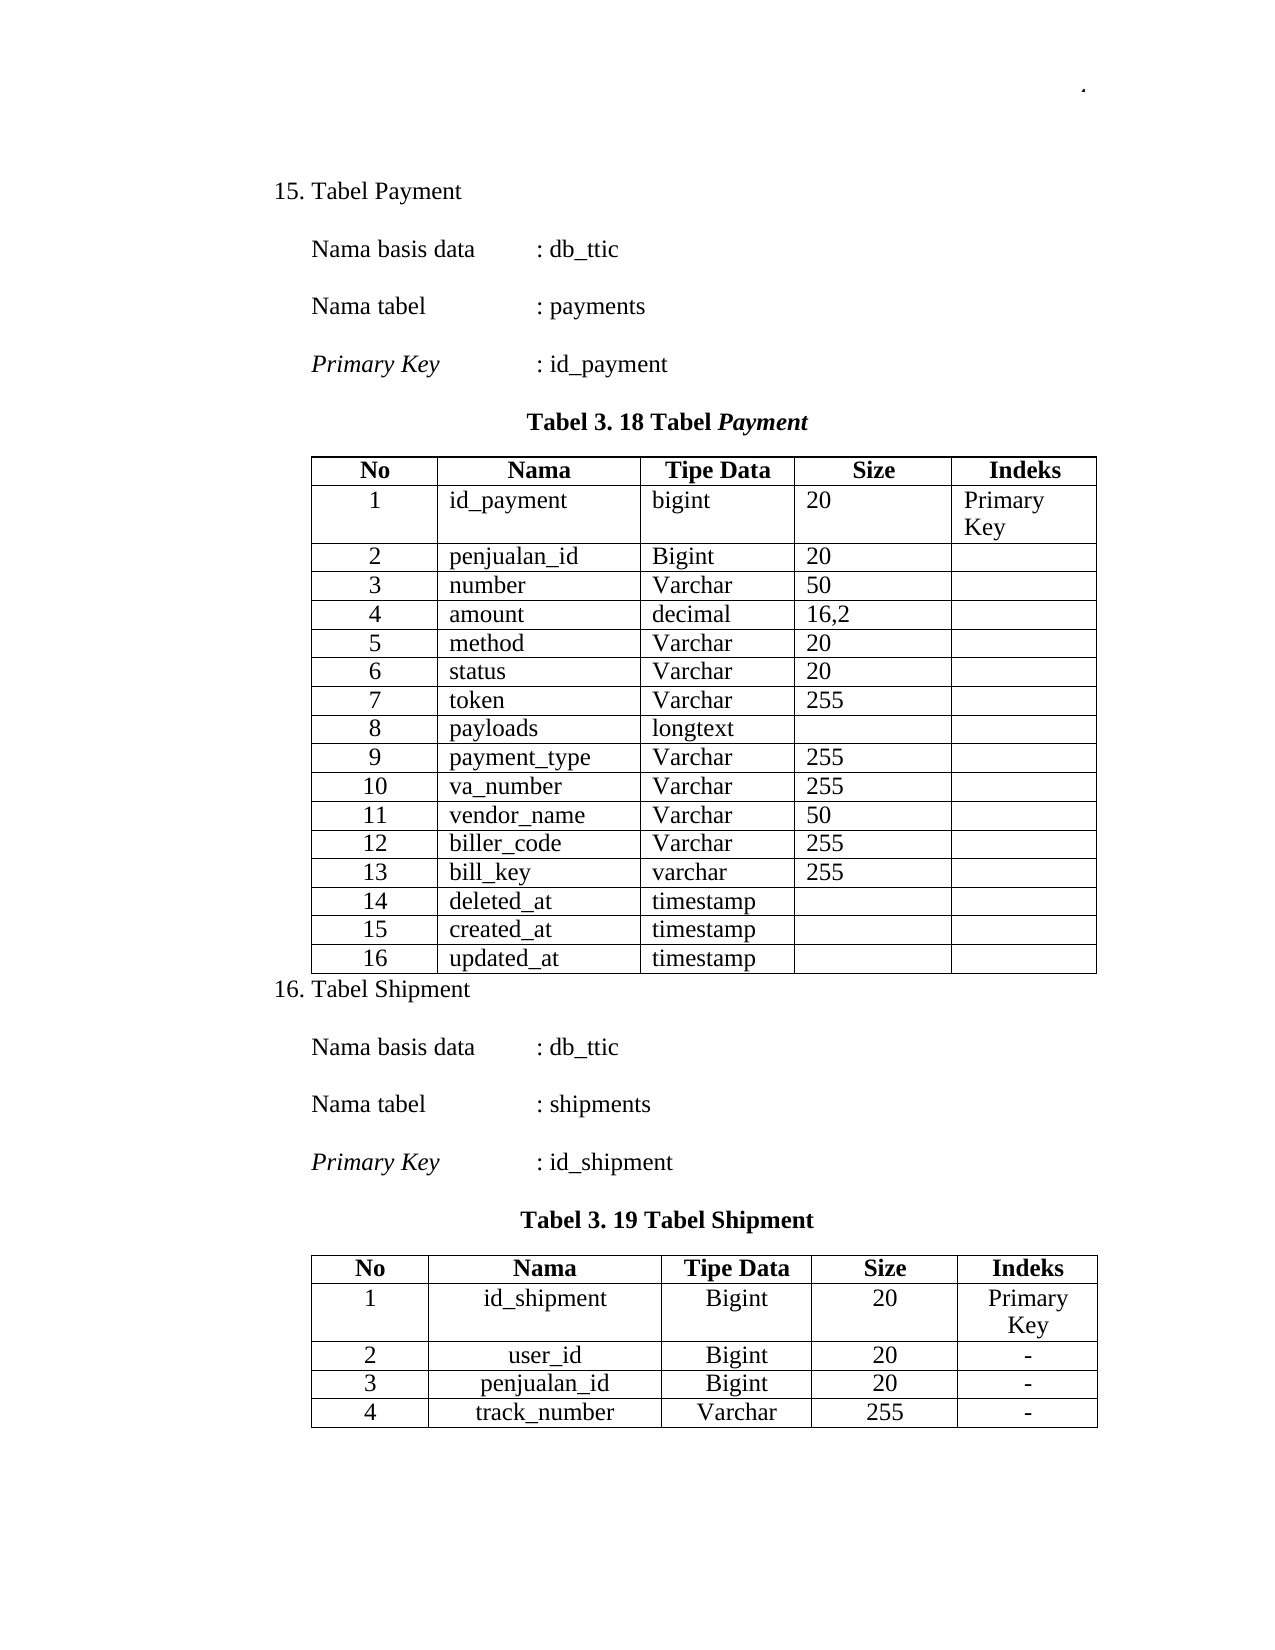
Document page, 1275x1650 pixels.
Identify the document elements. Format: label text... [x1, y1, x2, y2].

table_cell [952, 630, 1096, 657]
table_cell id_shipment [429, 1284, 661, 1341]
table_cell 7 [312, 687, 437, 714]
table_cell 8 [312, 716, 437, 743]
table_cell 255 [795, 687, 951, 714]
table_header Nama [429, 1256, 661, 1283]
table_cell Bigint [641, 544, 794, 571]
table_header Tipe Data [662, 1256, 811, 1283]
table_cell Varchar [641, 831, 794, 858]
table_cell - [958, 1399, 1097, 1427]
table_cell penjualan_id [429, 1371, 661, 1398]
table_cell 20 [795, 630, 951, 657]
table_cell 50 [795, 802, 951, 829]
table_cell Varchar [641, 773, 794, 801]
table_cell penjualan_id [438, 544, 640, 571]
table_cell Varchar [641, 572, 794, 600]
table_cell timestamp [641, 945, 794, 973]
table_cell 6 [312, 658, 437, 686]
table_header No [312, 1256, 428, 1283]
table_cell 255 [812, 1399, 957, 1427]
table_cell - [958, 1342, 1097, 1369]
table_cell 20 [812, 1371, 957, 1398]
table_header Indeks [952, 458, 1096, 485]
table_cell decimal [641, 601, 794, 629]
table_cell [952, 888, 1096, 915]
table_cell [952, 831, 1096, 858]
table_cell [795, 888, 951, 915]
table_cell payloads [438, 716, 640, 743]
table_cell timestamp [641, 916, 794, 944]
table_cell [952, 687, 1096, 714]
table_cell number [438, 572, 640, 600]
text Nama basis data : db_ttic Nama tabel : payments [311, 234, 645, 320]
table_cell 1 [312, 1284, 428, 1341]
table_cell 13 [312, 859, 437, 887]
table_cell [952, 658, 1096, 686]
table_cell [952, 572, 1096, 600]
table_cell 4 [312, 1399, 428, 1427]
table_cell Varchar [641, 744, 794, 772]
list Tabel Payment [274, 176, 1198, 205]
table_cell 14 [312, 888, 437, 915]
list Tabel Shipment [274, 974, 1198, 1003]
table_cell amount [438, 601, 640, 629]
text Primary Key : id_shipment [311, 1147, 1198, 1176]
table_cell [952, 544, 1096, 571]
table_header Nama [438, 458, 640, 485]
table_cell varchar [641, 859, 794, 887]
table_cell Varchar [662, 1399, 811, 1427]
table_cell 20 [795, 658, 951, 686]
table_cell bill_key [438, 859, 640, 887]
table_header Tipe Data [641, 458, 794, 485]
table_cell Primary Key [952, 486, 1096, 542]
table_cell vendor_name [438, 802, 640, 829]
table_cell 20 [812, 1284, 957, 1341]
table_cell Varchar [641, 687, 794, 714]
table_cell 11 [312, 802, 437, 829]
table_cell updated_at [438, 945, 640, 973]
table_cell 16 [312, 945, 437, 973]
table_cell 255 [795, 773, 951, 801]
table_cell 20 [812, 1342, 957, 1369]
table_cell timestamp [641, 888, 794, 915]
table_cell 4 [312, 601, 437, 629]
table_cell deleted_at [438, 888, 640, 915]
table_cell 2 [312, 544, 437, 571]
table_cell created_at [438, 916, 640, 944]
table_cell id_payment [438, 486, 640, 542]
table_cell 20 [795, 544, 951, 571]
table_header Size [795, 458, 951, 485]
table_cell 15 [312, 916, 437, 944]
table_cell bigint [641, 486, 794, 542]
table_cell 16,2 [795, 601, 951, 629]
text Primary Key : id_payment [311, 349, 1198, 377]
table_cell 255 [795, 744, 951, 772]
table_cell [952, 859, 1096, 887]
table_cell token [438, 687, 640, 714]
table_cell 3 [312, 1371, 428, 1398]
table_cell 2 [312, 1342, 428, 1369]
table_cell - [958, 1371, 1097, 1398]
table_cell [795, 945, 951, 973]
table_cell method [438, 630, 640, 657]
table_header No [312, 458, 437, 485]
table_cell track_number [429, 1399, 661, 1427]
table_cell biller_code [438, 831, 640, 858]
table_cell Bigint [662, 1371, 811, 1398]
table_cell 10 [312, 773, 437, 801]
table_cell 255 [795, 831, 951, 858]
text Nama basis data : db_ttic Nama tabel : shipments [311, 1032, 651, 1118]
table_cell [795, 916, 951, 944]
table_cell 9 [312, 744, 437, 772]
table_cell 20 [795, 486, 951, 542]
table_cell Varchar [641, 802, 794, 829]
table_cell longtext [641, 716, 794, 743]
table_cell [952, 916, 1096, 944]
table_cell [952, 601, 1096, 629]
table_header Size [812, 1256, 957, 1283]
table_cell Varchar [641, 658, 794, 686]
table_cell [952, 744, 1096, 772]
table_cell Varchar [641, 630, 794, 657]
table_cell 3 [312, 572, 437, 600]
table_header Indeks [958, 1256, 1097, 1283]
table_cell payment_type [438, 744, 640, 772]
table_cell status [438, 658, 640, 686]
table_cell [952, 716, 1096, 743]
table_cell Primary Key [958, 1284, 1097, 1341]
table_cell 12 [312, 831, 437, 858]
table_cell Bigint [662, 1342, 811, 1369]
table_cell 1 [312, 486, 437, 542]
table_cell [952, 773, 1096, 801]
table_cell [952, 945, 1096, 973]
table_cell [952, 802, 1096, 829]
table_cell Bigint [662, 1284, 811, 1341]
table_cell va_number [438, 773, 640, 801]
text Tabel 3. 18 Tabel Payment [235, 407, 1099, 436]
table_cell 255 [795, 859, 951, 887]
table_cell user_id [429, 1342, 661, 1369]
table_cell 5 [312, 630, 437, 657]
table_cell 50 [795, 572, 951, 600]
text Tabel 3. 19 Tabel Shipment [235, 1205, 1099, 1234]
table_cell [795, 716, 951, 743]
